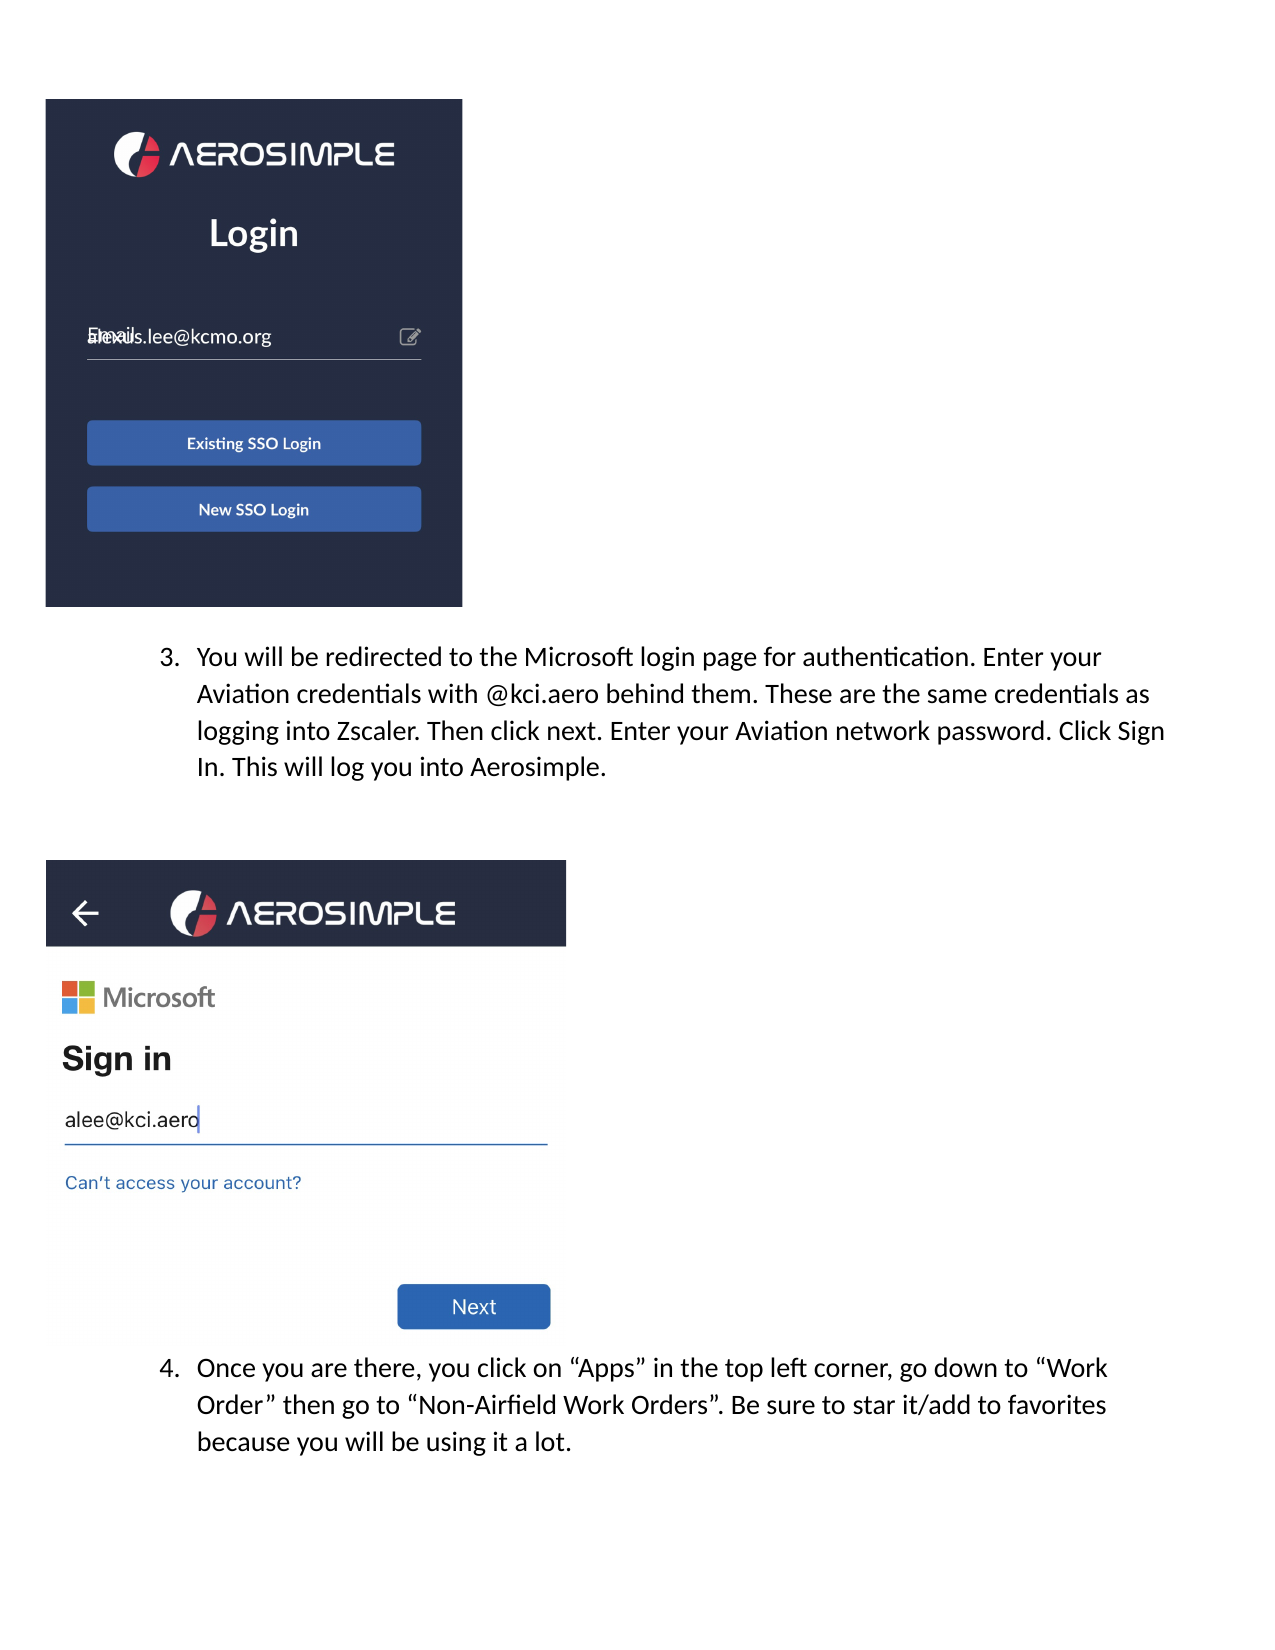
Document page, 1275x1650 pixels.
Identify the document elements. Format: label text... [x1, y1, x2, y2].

picture [46, 860, 567, 1346]
list Once you are there, you click on “Apps” in the top left corner, go down to “Work [159, 860, 1183, 1384]
list Order” then go to “Non-Airfield Work Orders”. Be sure to star it/add to favorites because you will be using it a lot. [197, 1387, 1183, 1458]
picture [45, 99, 463, 607]
list You will be redirected to the Microsoft login page for authentication. Enter your Aviation credentials with @kci.aero behind them. These are the same credentials as logging into Zscaler. Then click next. Enter your Aviation network password. Click Sign In. This will log you into Aerosimple. [159, 99, 1183, 784]
